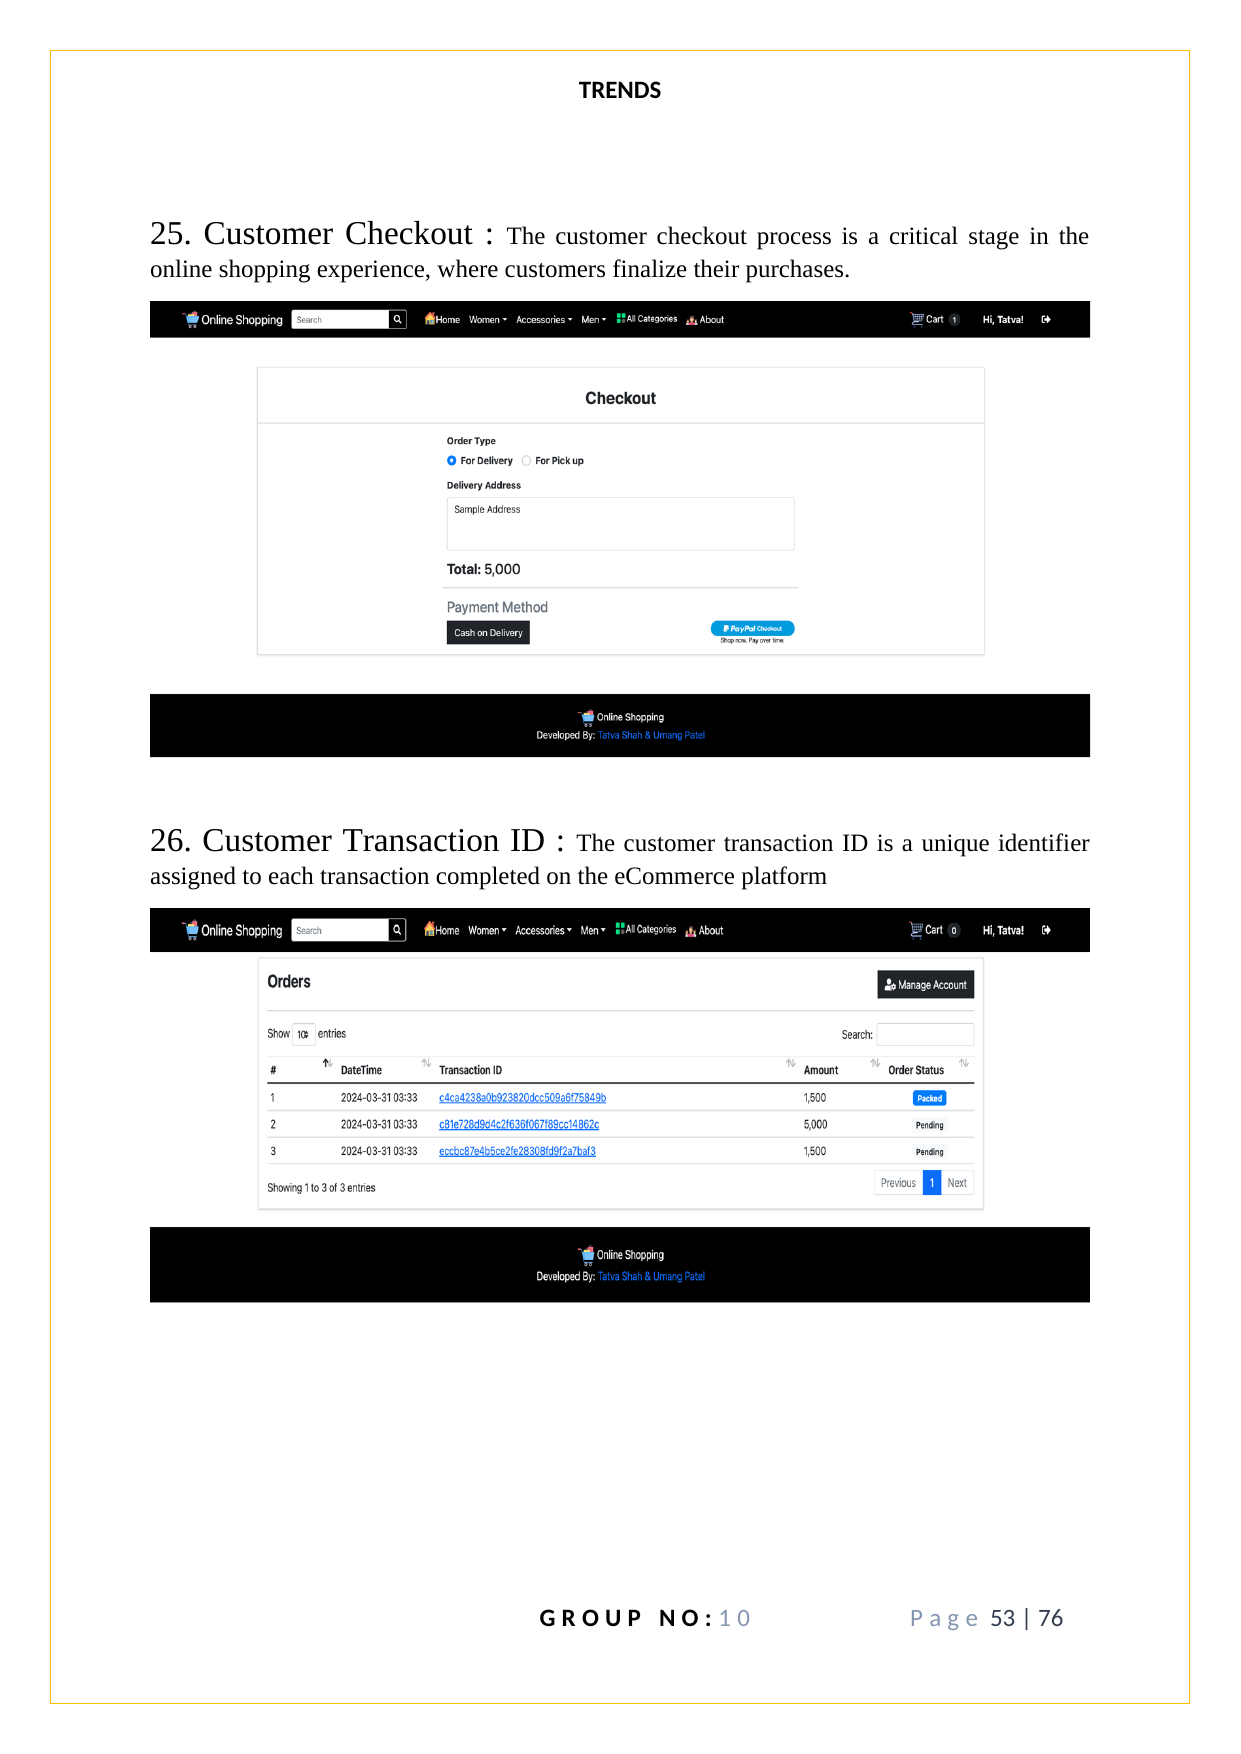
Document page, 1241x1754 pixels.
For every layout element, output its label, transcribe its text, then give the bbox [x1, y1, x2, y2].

picture [150, 908, 1090, 1511]
picture [150, 301, 1091, 802]
text 26. Customer Transaction ID : The customer transaction ID is a unique identifier assigned to each transaction completed on the eCommerce platform [150, 820, 1090, 890]
text 25. Customer Checkout : The customer checkout process is a critical stage in the online shopping experience, where customers finalize their purchases. [150, 213, 1090, 283]
